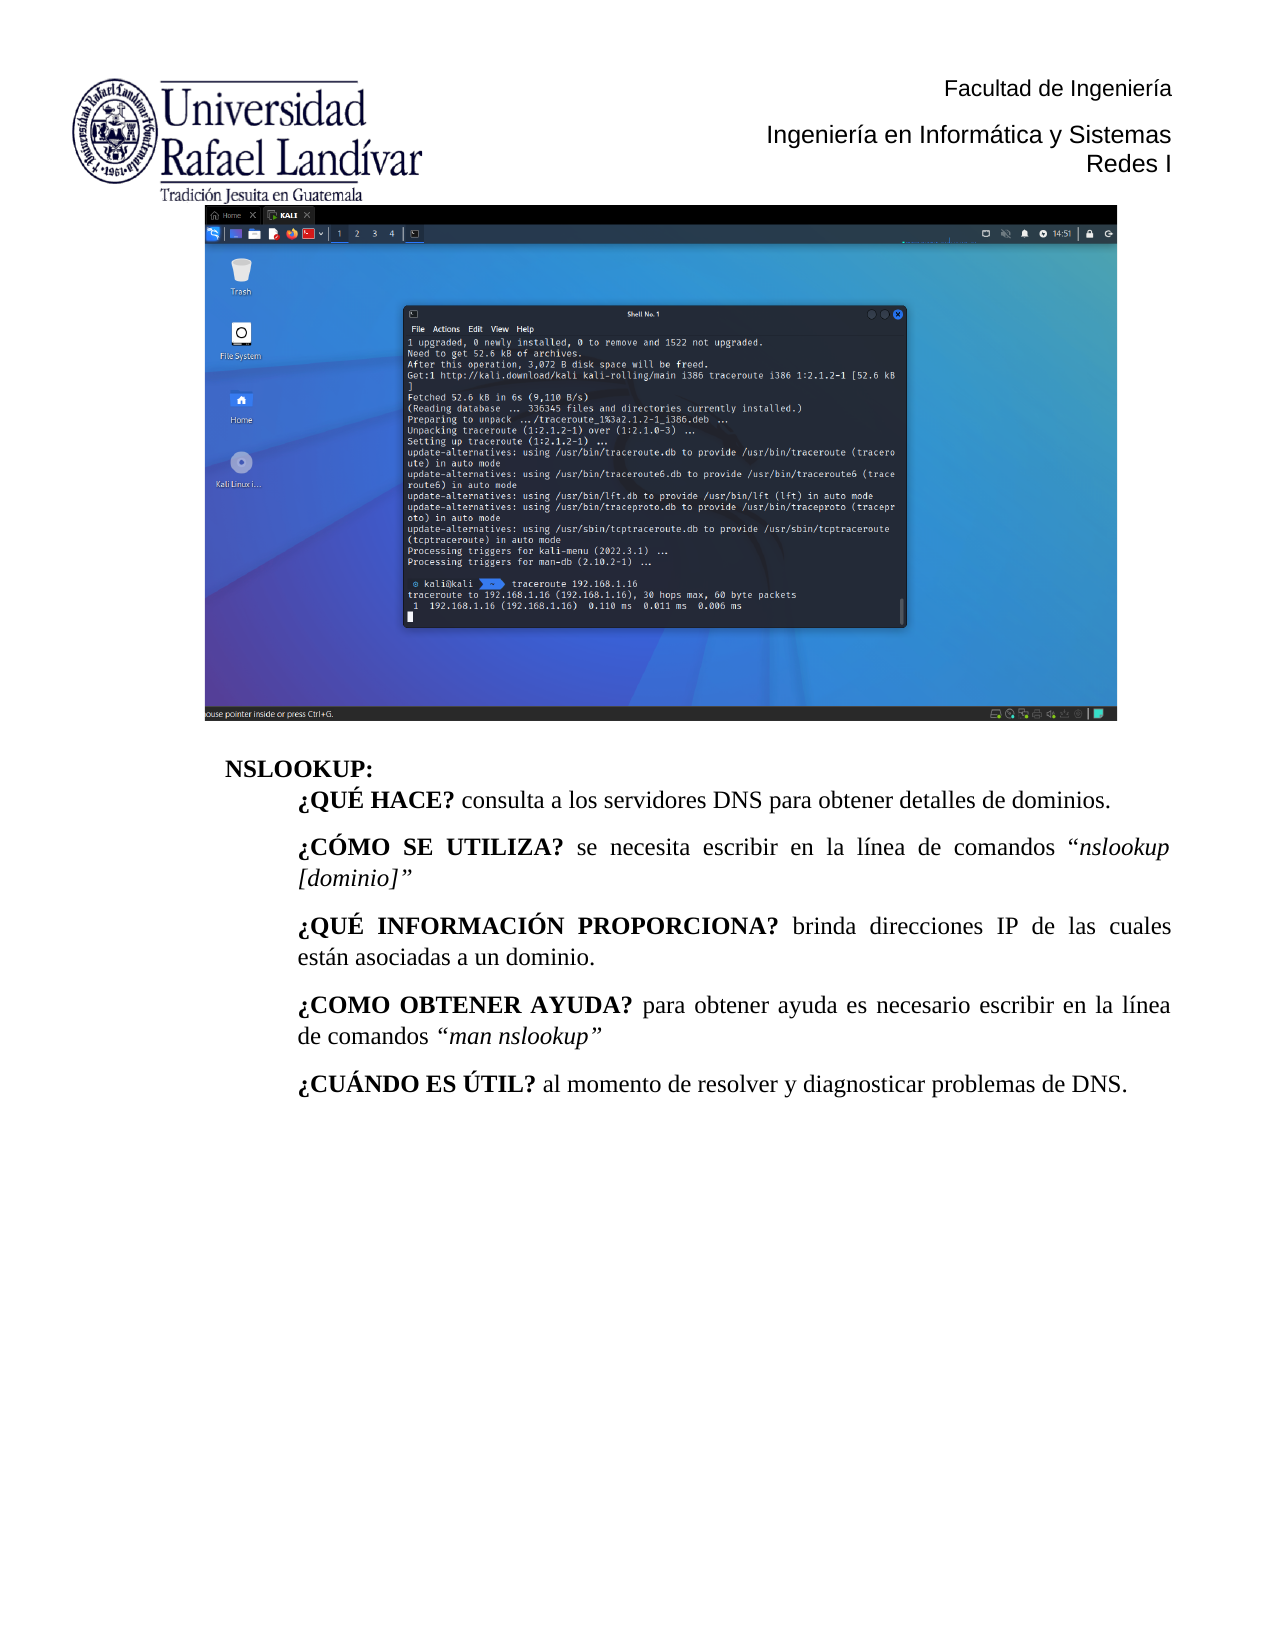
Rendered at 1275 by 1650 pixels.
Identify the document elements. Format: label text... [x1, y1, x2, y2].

text ¿QUÉ HACE? consulta a los servidores DNS para obtener detalles de dominios. [224, 785, 1172, 813]
text ¿COMO OBTENER AYUDA? para obtener ayuda es necesario escribir en la línea de comandos “man nslookup” [297, 990, 1172, 1050]
text ¿CUÁNDO ES ÚTIL? al momento de resolver y diagnosticar problemas de DNS. [297, 1069, 1172, 1097]
picture [204, 205, 1118, 721]
text NSLOOKUP: [225, 754, 1172, 782]
picture [72, 78, 423, 204]
text ¿CÓMO SE UTILIZA? se necesita escribir en la línea de comandos “nslookup [dominio]” [297, 832, 1172, 892]
text ¿QUÉ INFORMACIÓN PROPORCIONA? brinda direcciones IP de las cuales están asociadas a un dominio. [297, 911, 1172, 971]
